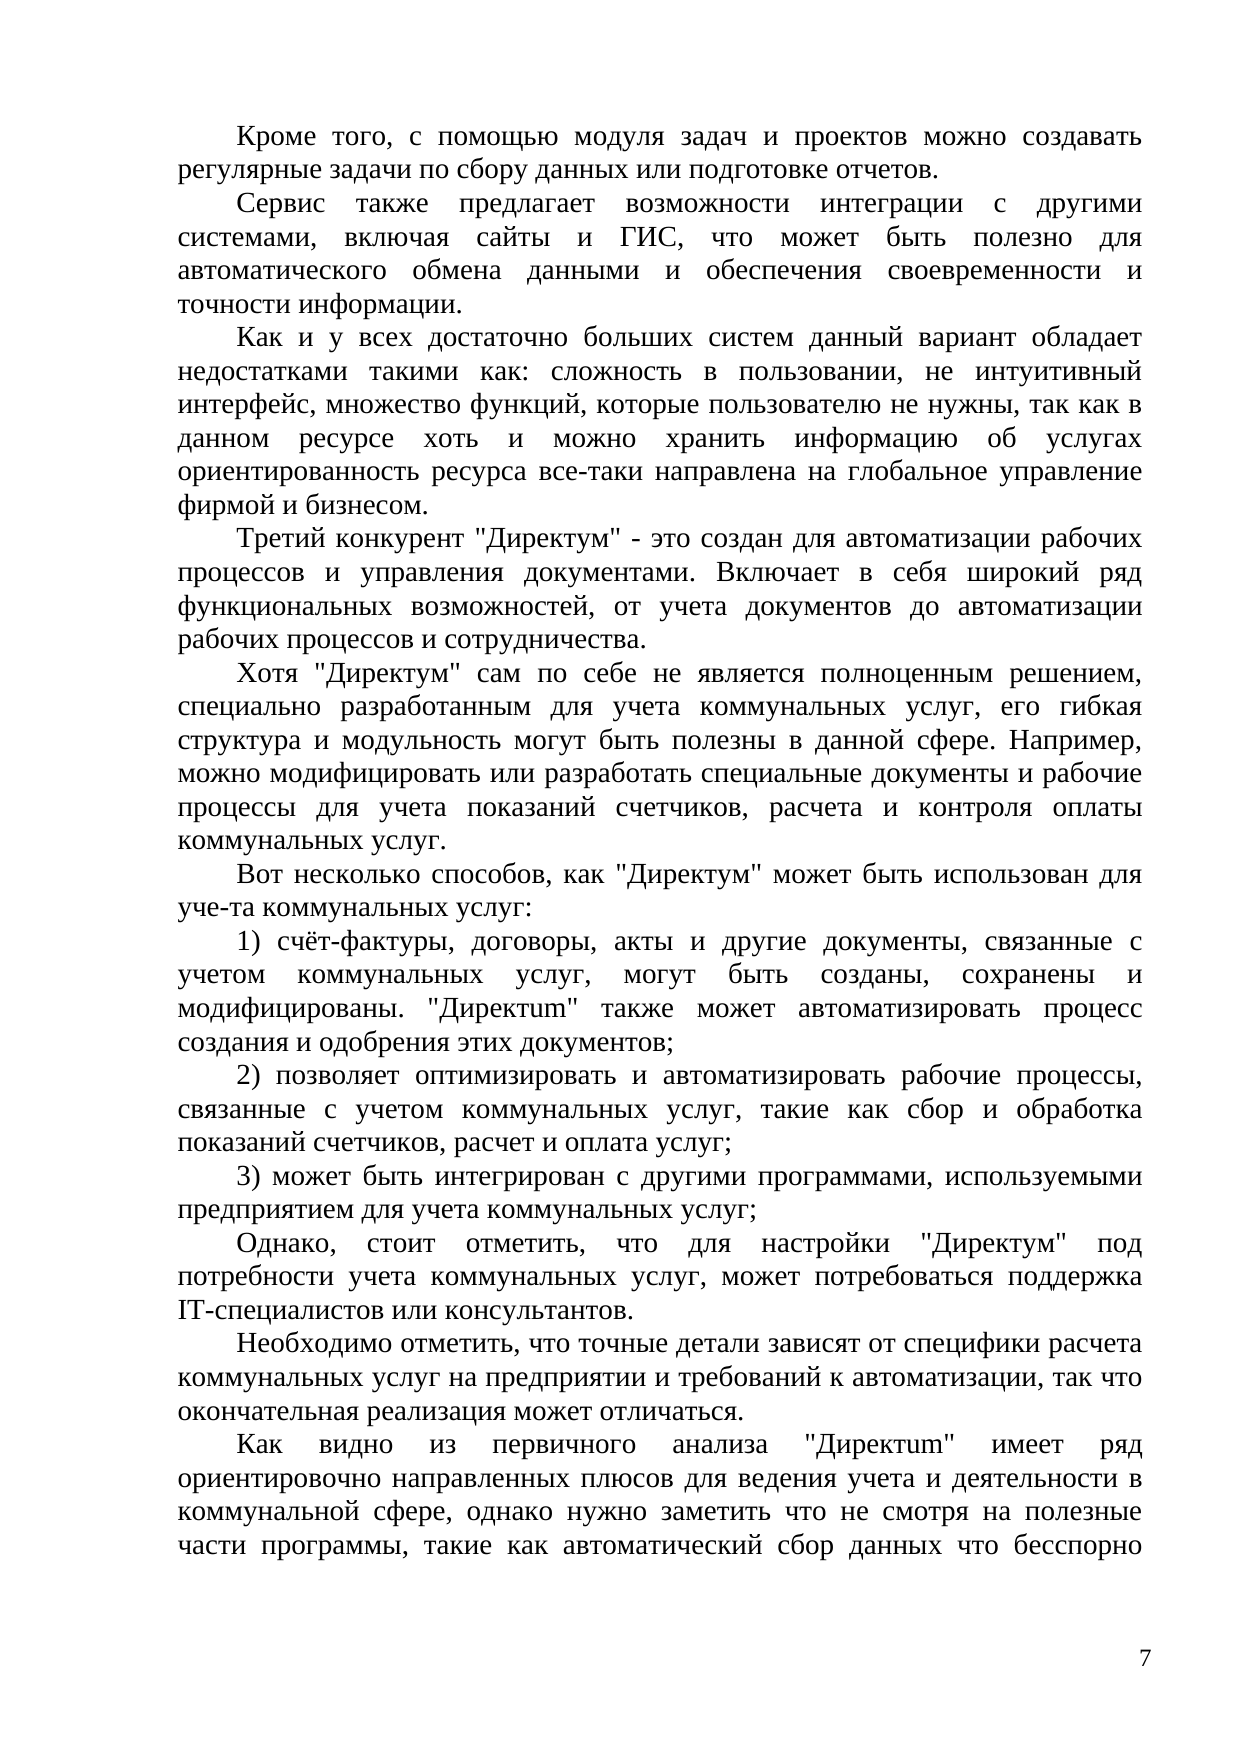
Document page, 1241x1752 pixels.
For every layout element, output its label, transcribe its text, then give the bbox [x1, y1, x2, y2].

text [177, 1426, 1143, 1560]
text Как и у всех достаточно больших систем данный вариант обладает недостатками такими как: сложность в пользовании, не интуитивный интерфейс, множество функций, которые пользователю не нужны, так как в данном ресурсе хоть и можно хранить информацию об услугах ориентированность ресурса все-таки направлена на глобальное управление фирмой и бизнесом. [177, 319, 1143, 521]
text Вот несколько способов, как "Директум" может быть использован для уче-та коммунальных услуг: [177, 856, 1143, 923]
text Хотя "Директум" сам по себе не является полноценным решением, специально разработанным для учета коммунальных услуг, его гибкая структура и модульность могут быть полезны в данной сфере. Например, можно модифицировать или разработать специальные документы и рабочие процессы для учета показаний счетчиков, расчета и контроля оплаты коммунальных услуг. [177, 655, 1143, 856]
text Однако, стоит отметить, что для настройки "Директум" под потребности учета коммунальных услуг, может потребоваться поддержка IT-специалистов или консультантов. [177, 1225, 1143, 1326]
text 3) может быть интегрирован с другими программами, используемыми предприятием для учета коммунальных услуг; [177, 1158, 1143, 1225]
text Третий конкурент "Директум" - это создан для автоматизации рабочих процессов и управления документами. Включает в себя широкий ряд функциональных возможностей, от учета документов до автоматизации рабочих процессов и сотрудничества. [177, 521, 1143, 655]
text Кроме того, с помощью модуля задач и проектов можно создавать регулярные задачи по сбору данных или подготовке отчетов. [177, 118, 1143, 185]
text 2) позволяет оптимизировать и автоматизировать рабочие процессы, связанные с учетом коммунальных услуг, такие как сбор и обработка показаний счетчиков, расчет и оплата услуг; [177, 1057, 1143, 1158]
text 1) счёт-фактуры, договоры, акты и другие документы, связанные с учетом коммунальных услуг, могут быть созданы, сохранены и модифицированы. "Директum" также может автоматизировать процесс создания и одобрения этих документов; [177, 923, 1143, 1057]
text Необходимо отметить, что точные детали зависят от специфики расчета коммунальных услуг на предприятии и требований к автоматизации, так что окончательная реализация может отличаться. [177, 1326, 1143, 1426]
text Сервис также предлагает возможности интеграции с другими системами, включая сайты и ГИС, что может быть полезно для автоматического обмена данными и обеспечения своевременности и точности информации. [177, 185, 1143, 319]
